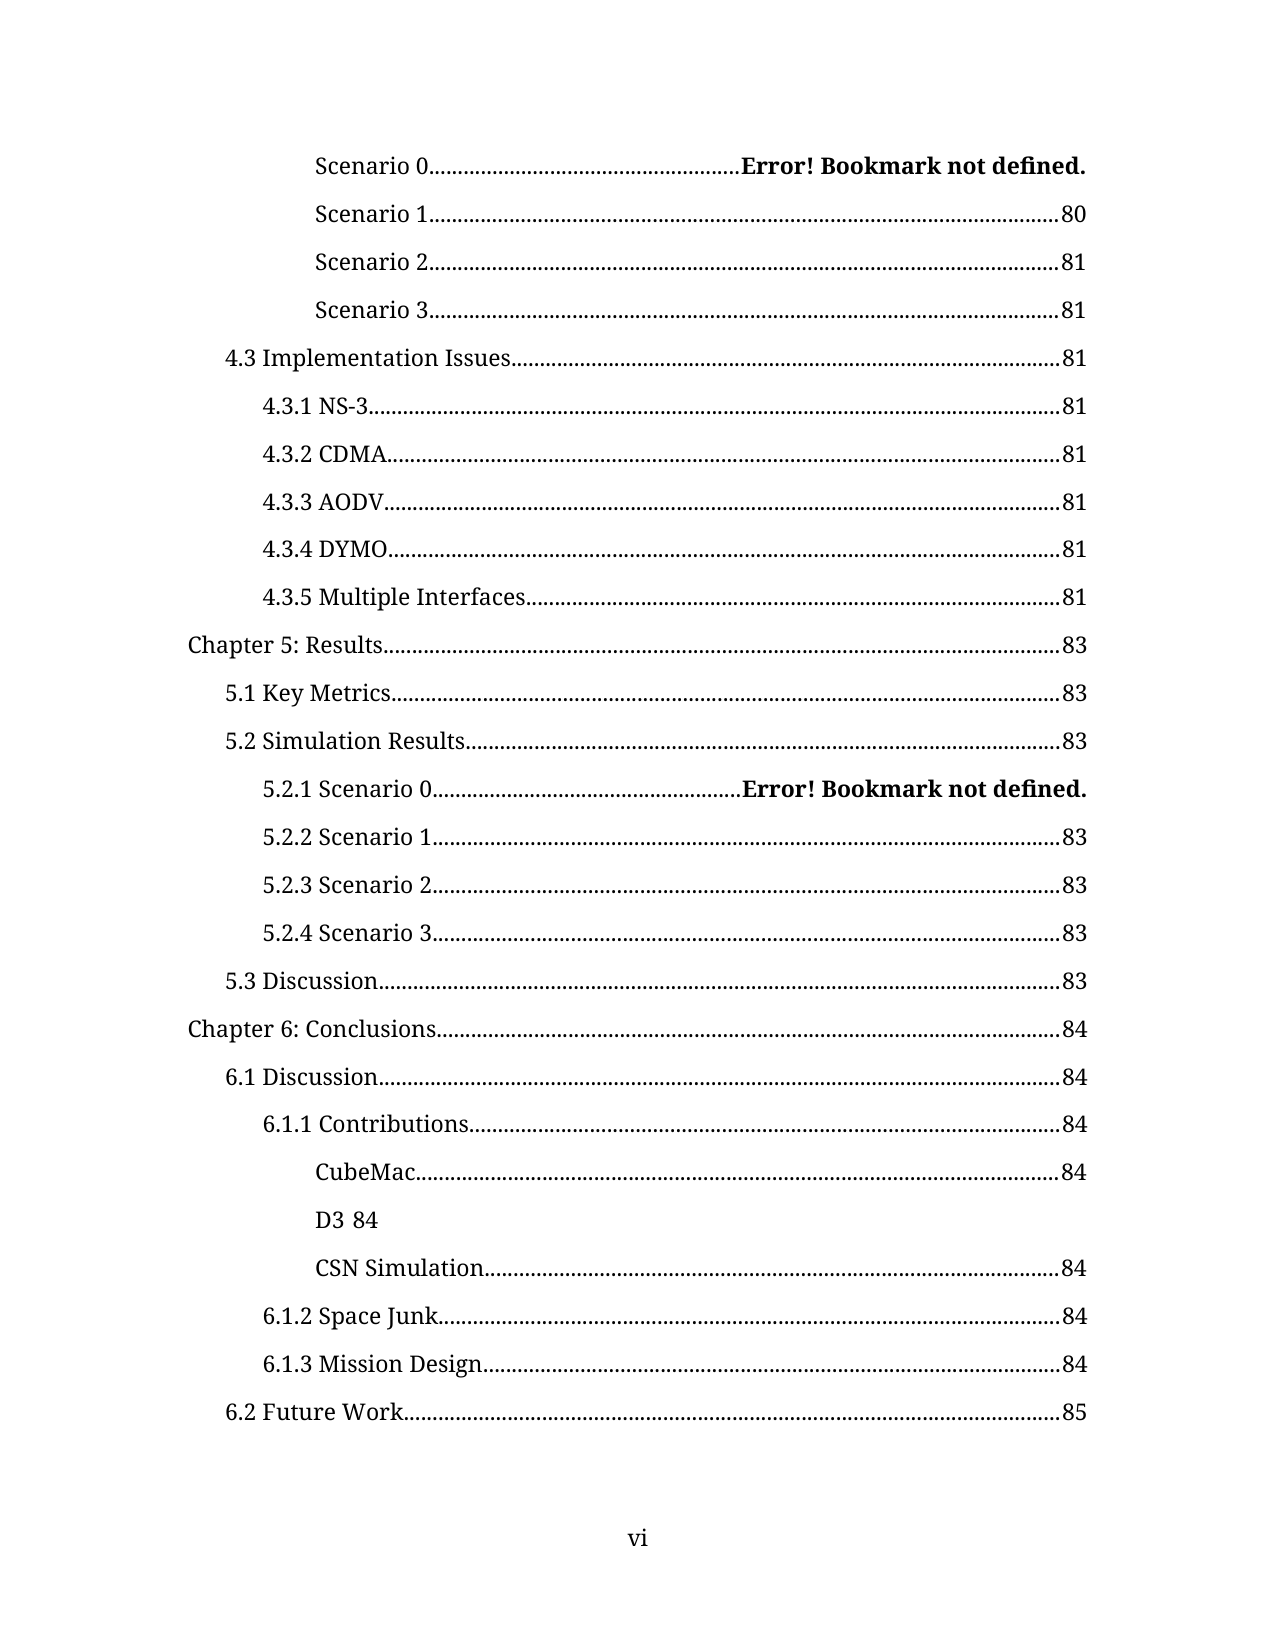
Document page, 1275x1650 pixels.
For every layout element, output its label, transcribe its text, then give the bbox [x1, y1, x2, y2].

text Chapter 6: Conclusions 84 [187, 1012, 1087, 1044]
text 6.1.2 Space Junk 84 [262, 1300, 1087, 1331]
text 6.1 Discussion 84 [225, 1060, 1087, 1092]
text 5.2.3 Scenario 2 83 [262, 869, 1087, 900]
text 5.2.1 Scenario 0 Error! Bookmark not defined. [262, 773, 1087, 804]
text 6.1.1 Contributions 84 [262, 1108, 1087, 1139]
text CSN Simulation 84 [315, 1252, 1087, 1283]
text 5.1 Key Metrics 83 [225, 677, 1087, 708]
text D3 84 [315, 1204, 1087, 1235]
text 4.3.4 DYMO 81 [262, 533, 1087, 564]
text 4.3 Implementation Issues 81 [225, 342, 1087, 373]
text 5.2.2 Scenario 1 83 [262, 821, 1087, 852]
text 6.2 Future Work 85 [225, 1396, 1087, 1427]
text Chapter 5: Results 83 [187, 629, 1087, 660]
text 5.2.4 Scenario 3 83 [262, 917, 1087, 948]
text Scenario 1 80 [315, 198, 1087, 229]
text 4.3.5 Multiple Interfaces 81 [262, 581, 1087, 612]
text 5.3 Discussion 83 [225, 964, 1087, 996]
text Scenario 3 81 [315, 294, 1087, 325]
text 4.3.2 CDMA 81 [262, 437, 1087, 469]
text 4.3.1 NS-3 81 [262, 389, 1087, 421]
text Scenario 2 81 [315, 246, 1087, 277]
text 6.1.3 Mission Design 84 [262, 1348, 1087, 1379]
text CubeMac 84 [315, 1156, 1087, 1187]
text 5.2 Simulation Results 83 [225, 725, 1087, 756]
text Scenario 0 Error! Bookmark not defined. [315, 150, 1087, 181]
text 4.3.3 AODV 81 [262, 485, 1087, 517]
